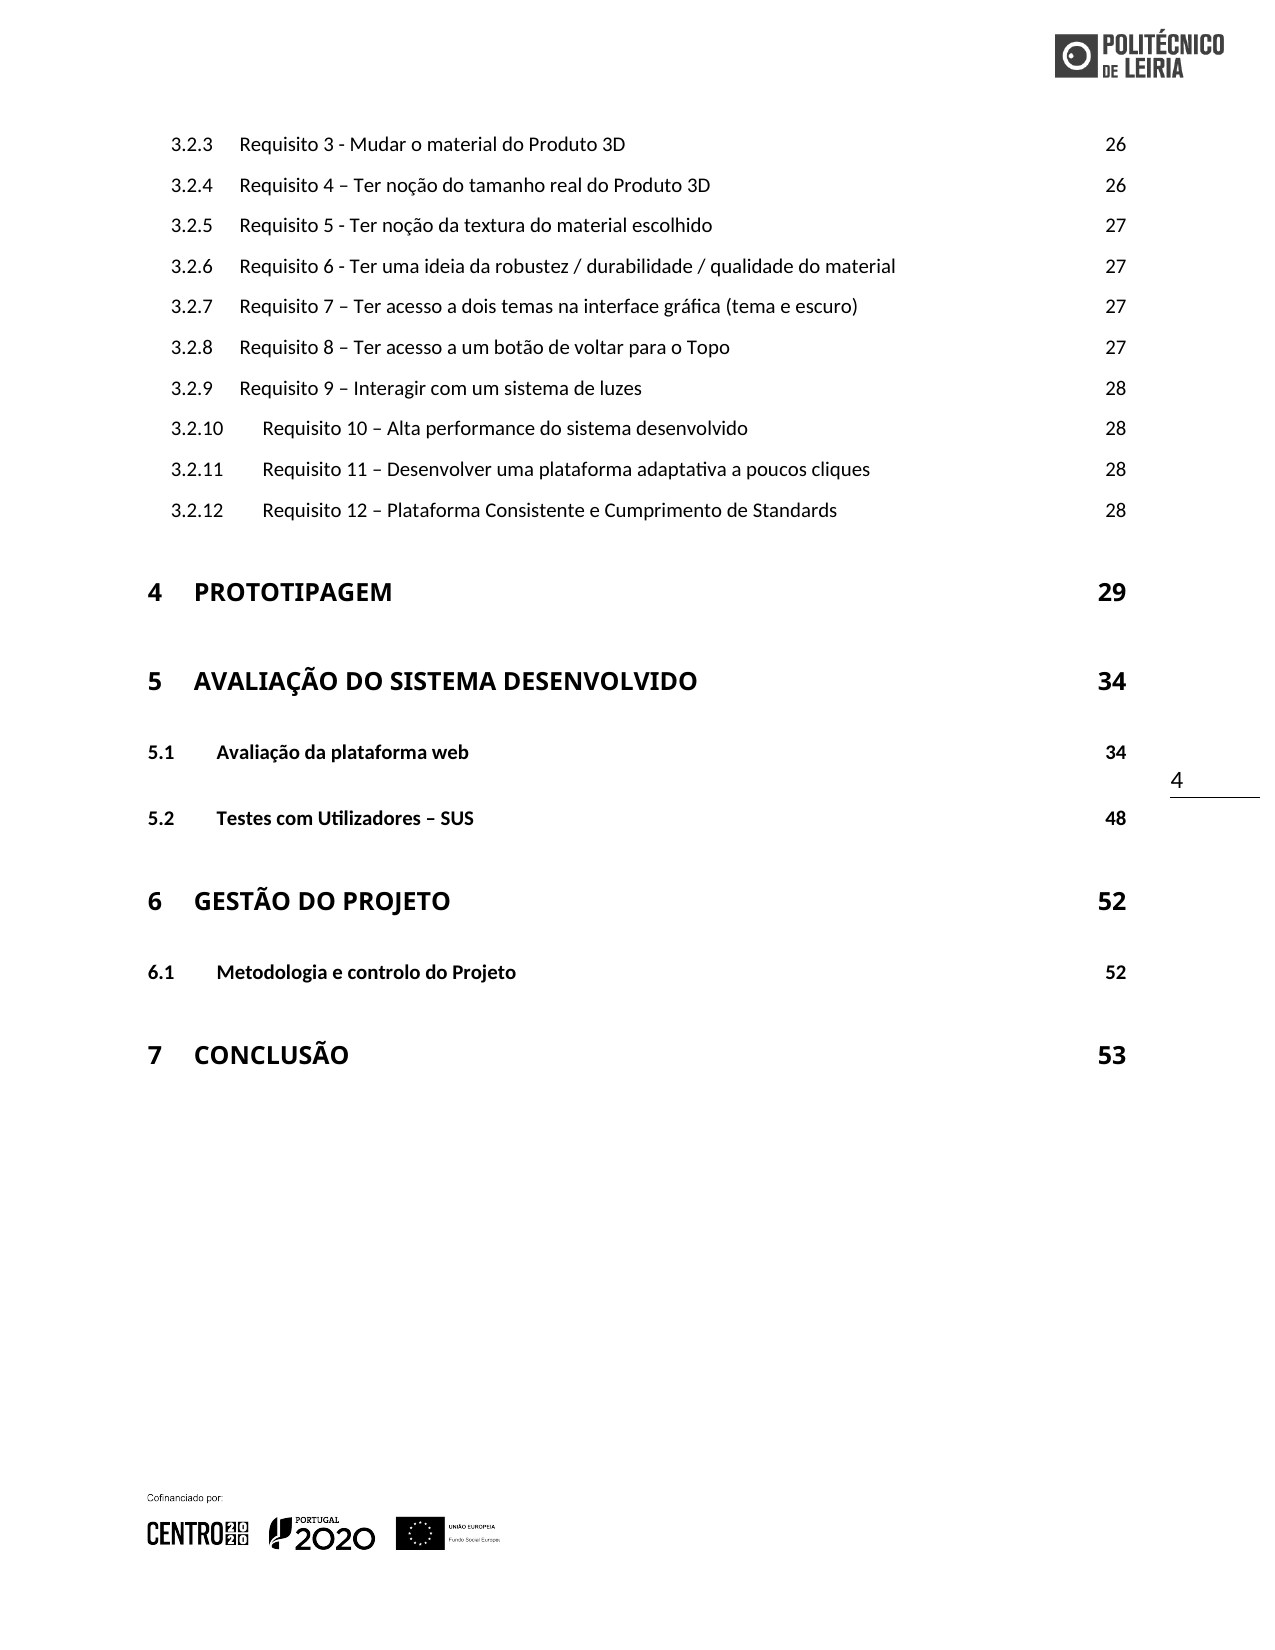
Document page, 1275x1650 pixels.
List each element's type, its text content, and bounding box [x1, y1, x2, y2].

text 6.1 Metodologia e controlo do Projeto 52 [148, 959, 1127, 985]
text 4 Prototipagem 29 [148, 575, 1127, 609]
text 5.2 Testes com Utilizadores – SUS 48 [148, 805, 1127, 831]
text 3.2.3 Requisito 3 - Mudar o material do Produto 3D 26 [171, 131, 1127, 157]
text 3.2.8 Requisito 8 – Ter acesso a um botão de voltar para o Topo 27 [171, 334, 1127, 360]
text 3.2.10 Requisito 10 – Alta performance do sistema desenvolvido 28 [171, 416, 1127, 441]
text 3.2.12 Requisito 12 – Plataforma Consistente e Cumprimento de Standards 28 [171, 497, 1127, 522]
text 6 Gestão do projeto 52 [148, 883, 1127, 917]
text 3.2.11 Requisito 11 – Desenvolver uma plataforma adaptativa a poucos cliques 28 [171, 456, 1127, 482]
text 5.1 Avaliação da plataforma web 34 [148, 739, 1127, 765]
picture [147, 1494, 500, 1550]
text 3.2.4 Requisito 4 – Ter noção do tamanho real do Produto 3D 26 [171, 172, 1127, 197]
text 3.2.5 Requisito 5 - Ter noção da textura do material escolhido 27 [171, 212, 1127, 238]
text 7 Conclusão 53 [148, 1037, 1127, 1071]
text 3.2.6 Requisito 6 - Ter uma ideia da robustez / durabilidade / qualidade do material 27 [171, 253, 1127, 278]
text 3.2.9 Requisito 9 – Interagir com um sistema de luzes 28 [171, 375, 1127, 400]
picture [1053, 26, 1225, 80]
text 5 Avaliação do Sistema Desenvolvido 34 [148, 663, 1127, 697]
text 3.2.7 Requisito 7 – Ter acesso a dois temas na interface gráfica (tema e escuro) 27 [171, 294, 1127, 319]
